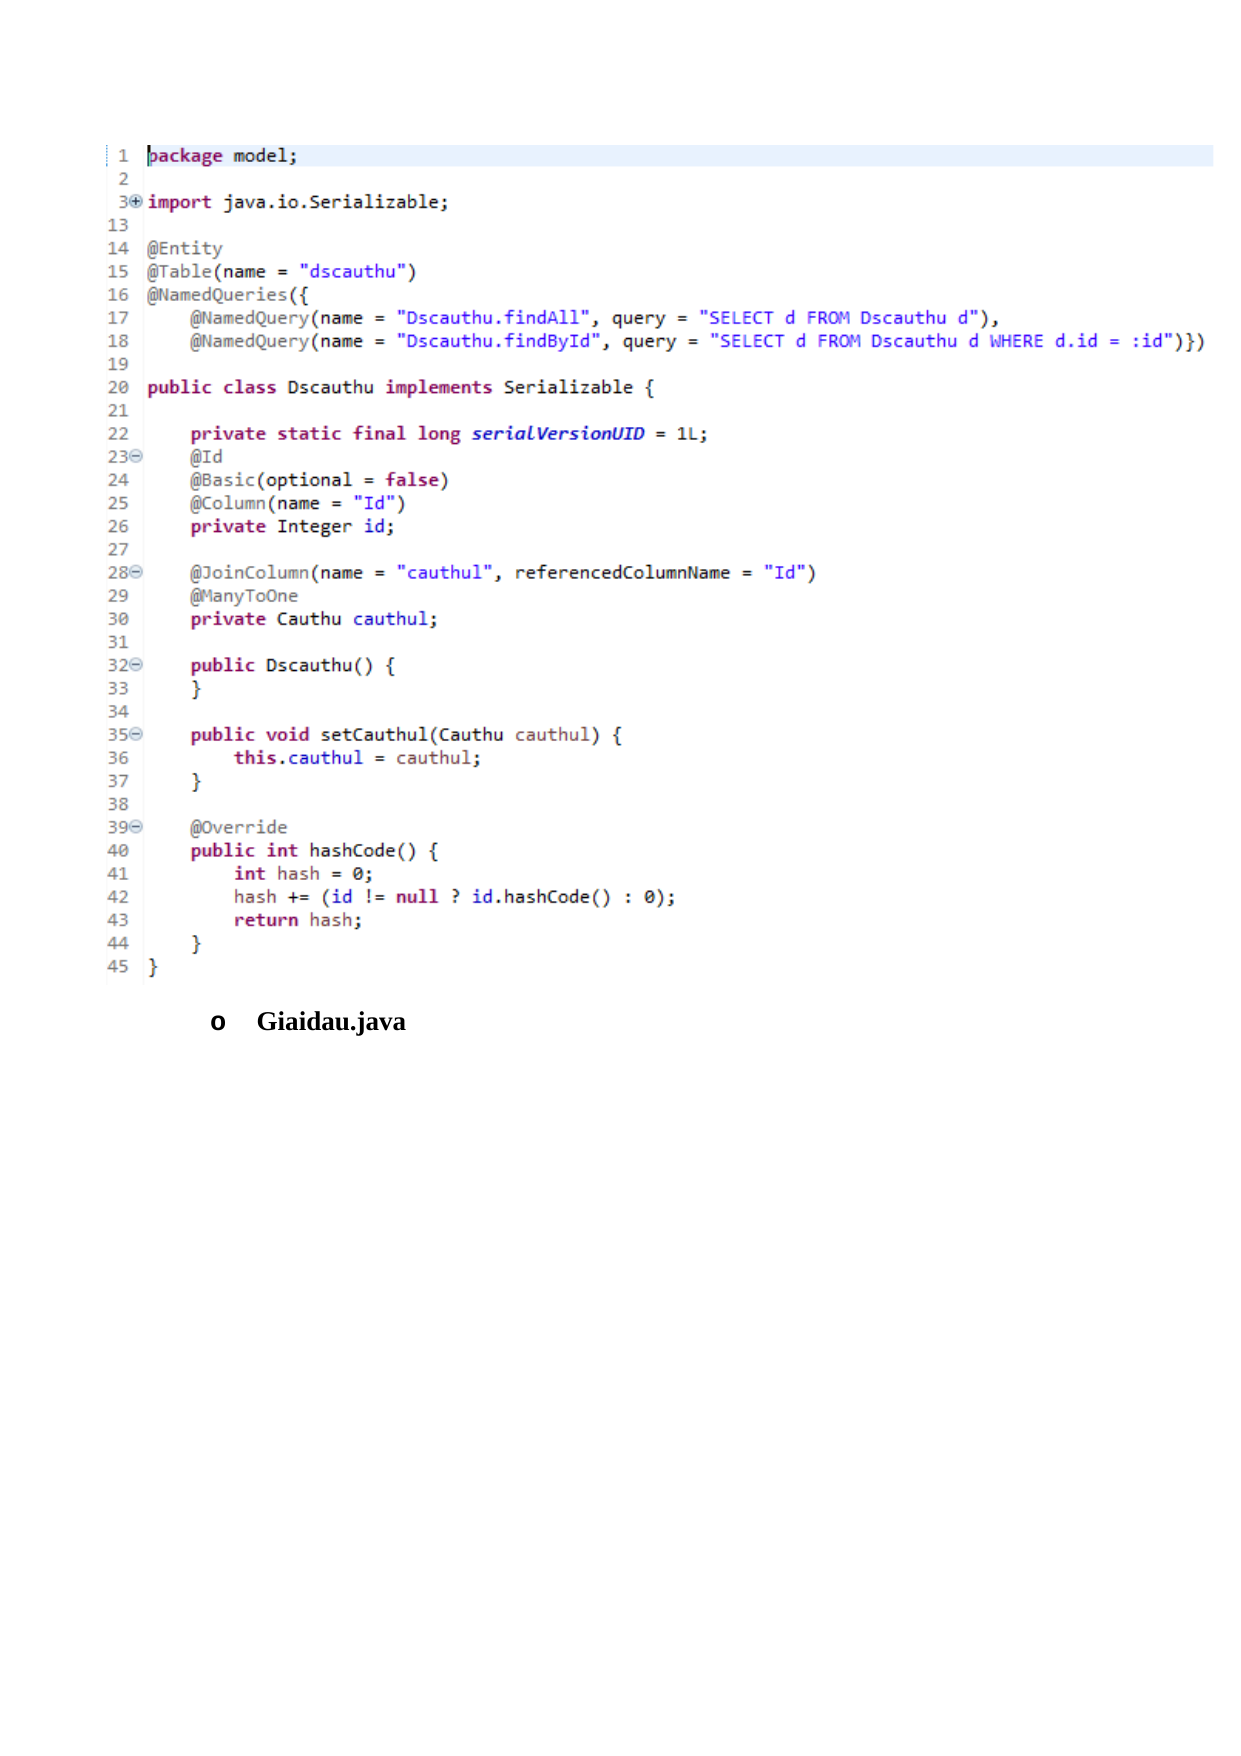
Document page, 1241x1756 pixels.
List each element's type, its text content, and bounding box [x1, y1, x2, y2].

picture [106, 145, 1214, 985]
list Giaidau.java [181, 1006, 1052, 1039]
